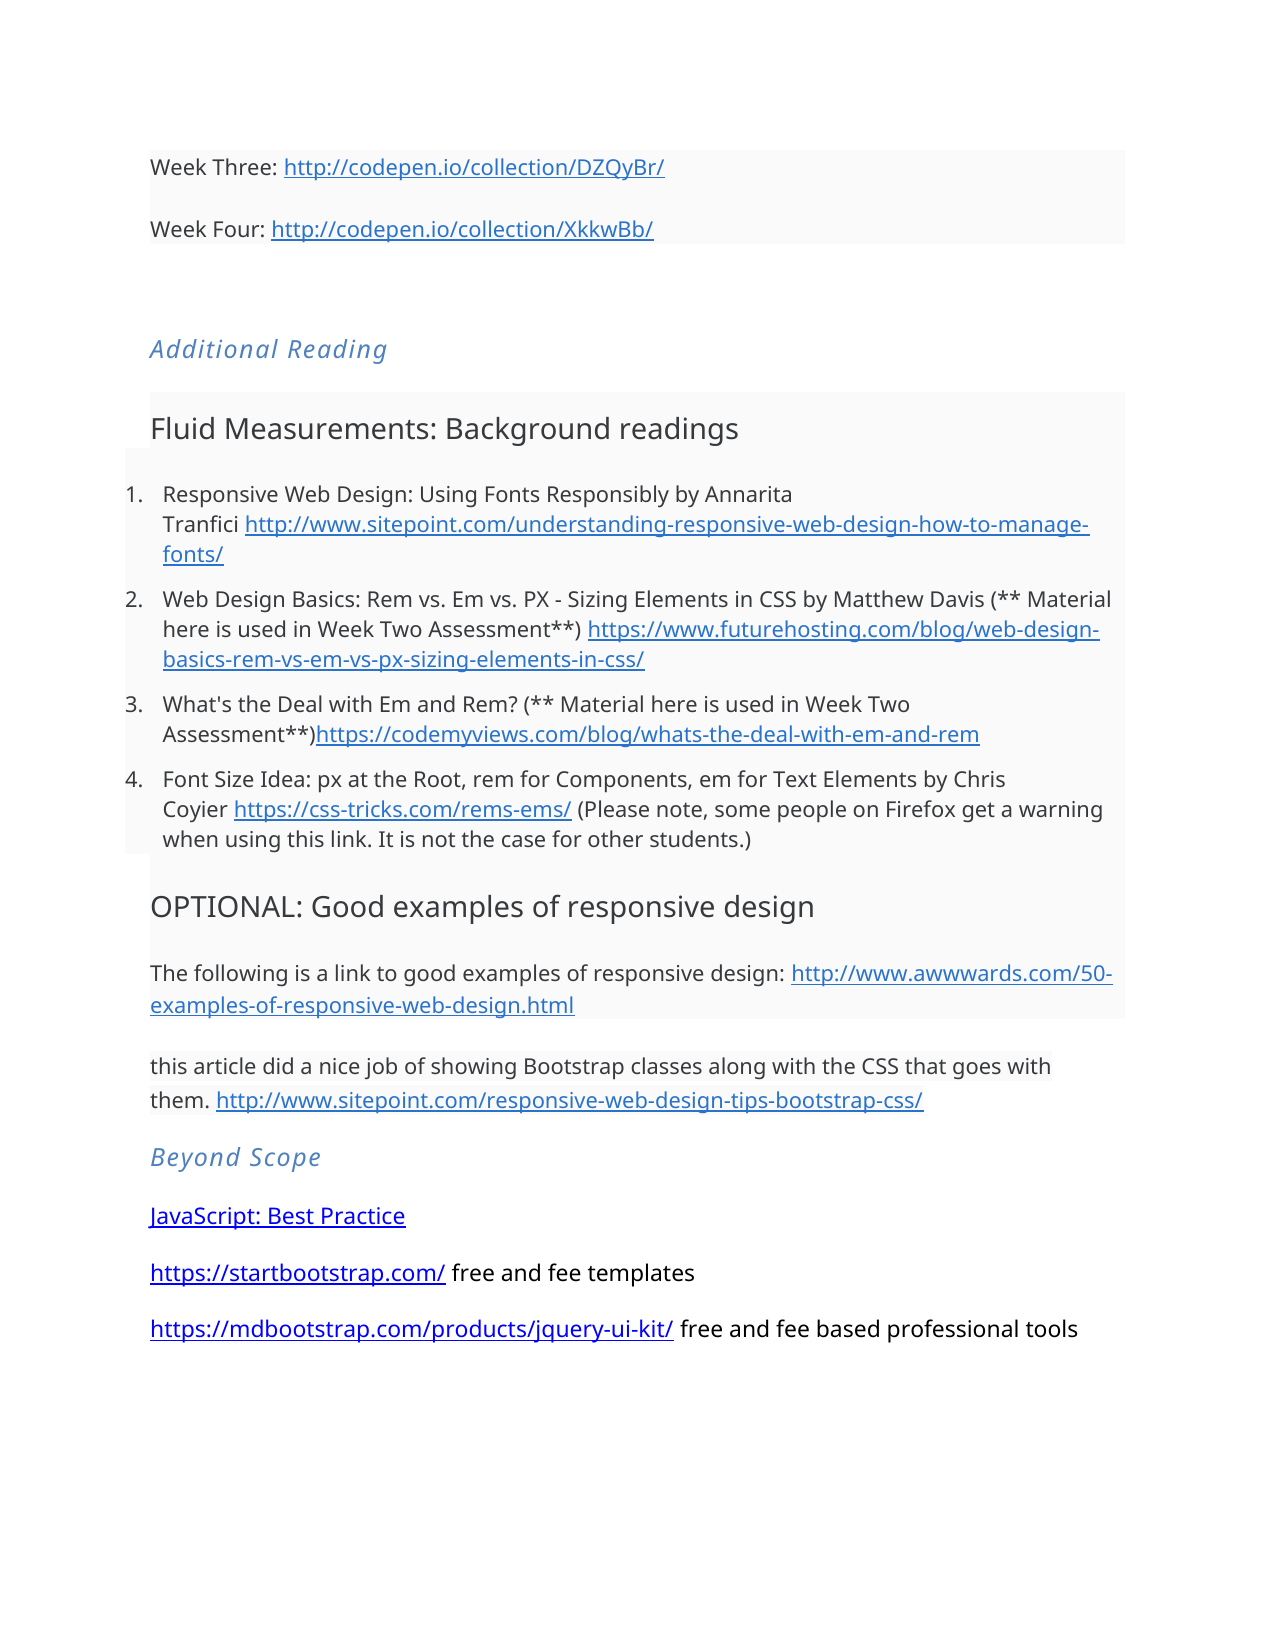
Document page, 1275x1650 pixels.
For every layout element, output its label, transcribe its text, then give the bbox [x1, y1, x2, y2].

text Beyond Scope [150, 1140, 1125, 1174]
subtitle OPTIONAL: Good examples of responsive design [150, 869, 1125, 926]
text this article did a nice job of showing Bootstrap classes along with the CSS that goes with them. http://www.sitepoint.com/responsive-web-design-tips-bootstrap-css/ [150, 1051, 1125, 1115]
text The following is a link to good examples of responsive design: http://www.awwwards.com/50-examples-of-responsive-web-design.html [150, 957, 1125, 1019]
list Font Size Idea: px at the Root, rem for Components, em for Text Elements by Chris Coyier https://css-tricks.com/rems-ems/ (Please note, some people on Firefox get a warning when using this link. It is not the case for other students.) [125, 764, 1125, 854]
text JavaScript: Best Practice [150, 1200, 1125, 1231]
subtitle Fluid Measurements: Background readings [150, 392, 1125, 448]
text https://mdbootstrap.com/products/jquery-ui-kit/ free and fee based professional tools [150, 1313, 1125, 1345]
text Week Four: http://codepen.io/collection/XkkwBb/ [150, 212, 1125, 244]
list Responsive Web Design: Using Fonts Responsibly by Annarita Tranfici http://www.sitepoint.com/understanding-responsive-web-design-how-to-manage-fonts/ [125, 479, 1125, 569]
text https://startbootstrap.com/ free and fee templates [150, 1257, 1125, 1288]
text Additional Reading [150, 332, 1125, 366]
list What's the Deal with Em and Rem? (** Material here is used in Week Two Assessment**)https://codemyviews.com/blog/whats-the-deal-with-em-and-rem [125, 689, 1125, 749]
list Web Design Basics: Rem vs. Em vs. PX - Sizing Elements in CSS by Matthew Davis (** Material here is used in Week Two Assessment**) https://www.futurehosting.com/blog/web-design-basics-rem-vs-em-vs-px-sizing-elements-in-css/ [125, 584, 1125, 674]
text Week Three: http://codepen.io/collection/DZQyBr/ [150, 150, 1125, 181]
